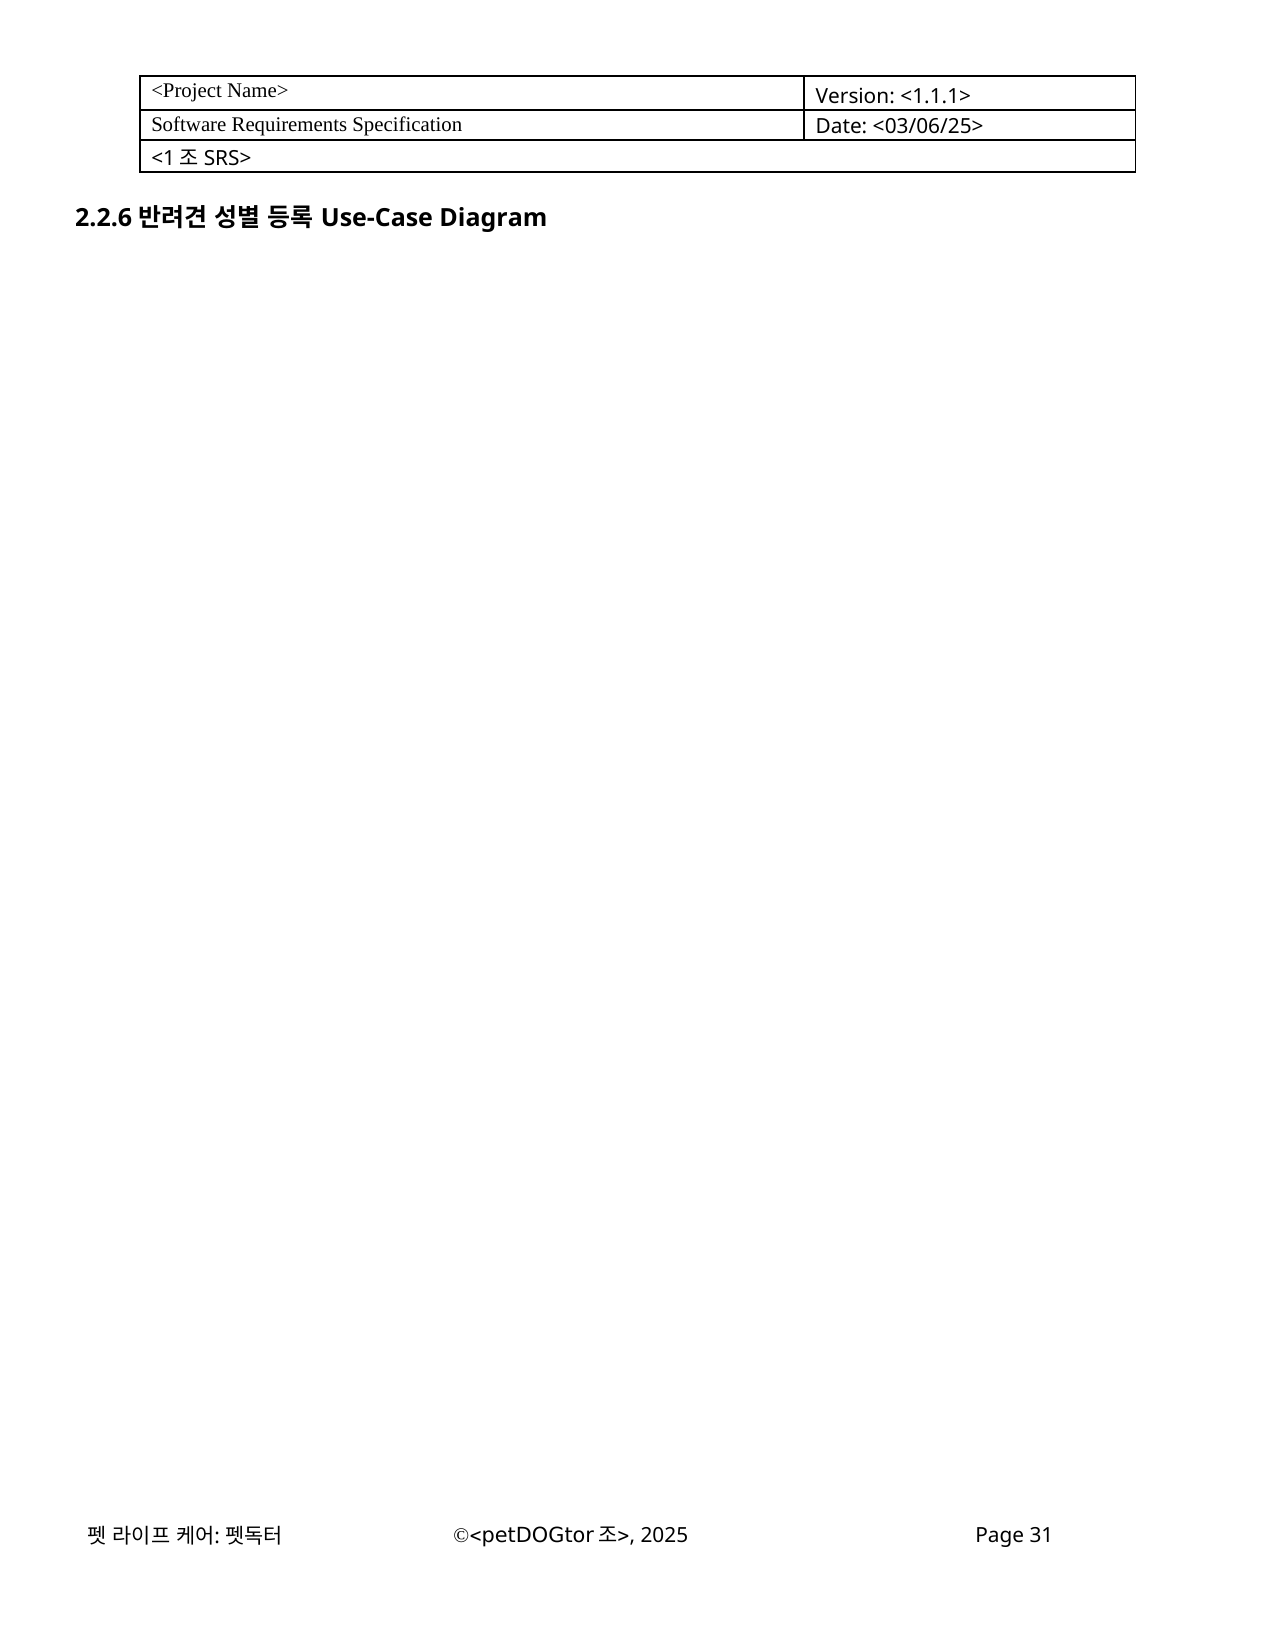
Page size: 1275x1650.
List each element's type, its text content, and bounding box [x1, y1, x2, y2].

text 2.2.6 반려견 성별 등록 Use-Case Diagram [75, 198, 1200, 234]
